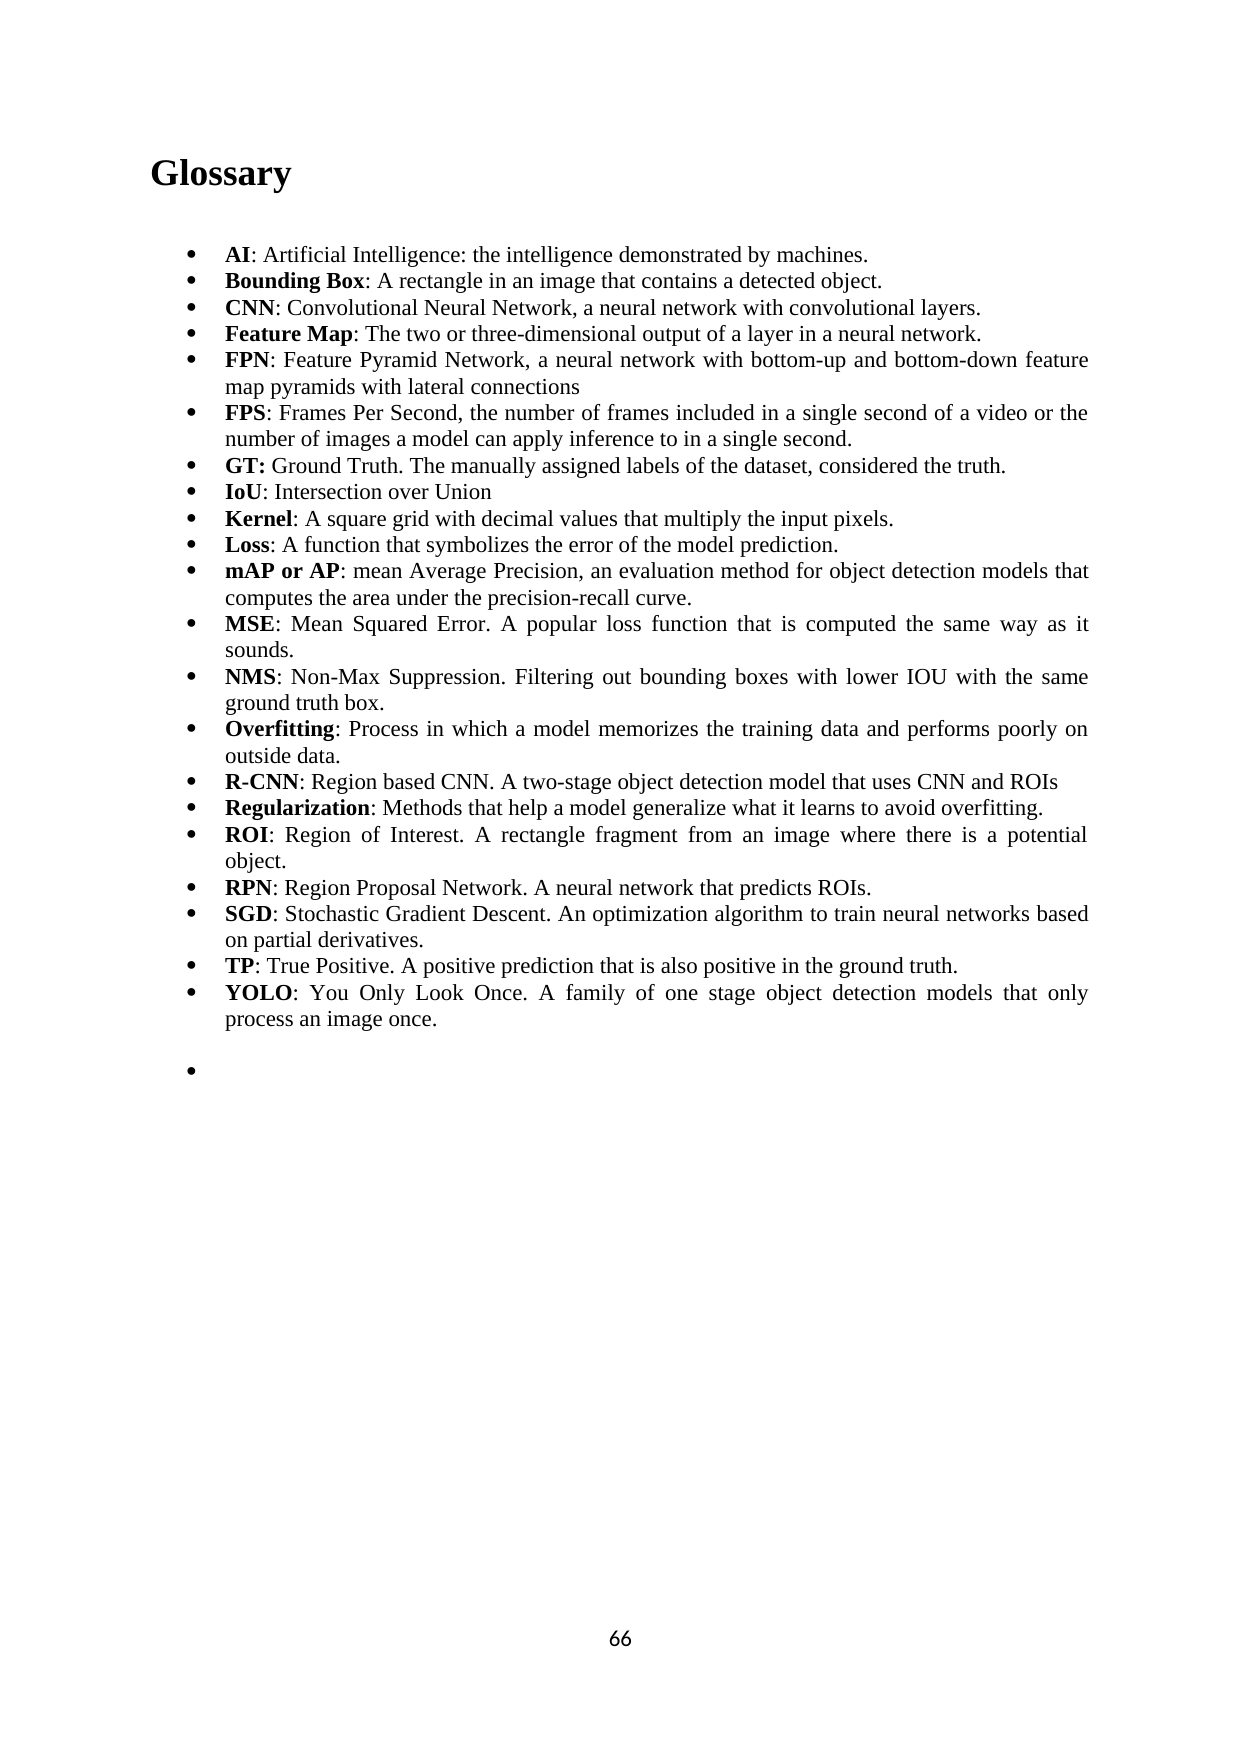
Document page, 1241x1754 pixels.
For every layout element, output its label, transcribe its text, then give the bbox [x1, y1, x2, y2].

list Bounding Box: A rectangle in an image that contains a detected object. [187, 267, 1090, 294]
list Overfitting: Process in which a model memorizes the training data and performs poorly on outside data. [187, 715, 1090, 768]
list RPN: Region Proposal Network. A neural network that predicts ROIs. [187, 873, 1090, 900]
list GT: Ground Truth. The manually assigned labels of the dataset, considered the truth. [187, 452, 1090, 478]
list SGD: Stochastic Gradient Descent. An optimization algorithm to train neural networks based on partial derivatives. [187, 900, 1090, 953]
list Loss: A function that symbolizes the error of the model prediction. [187, 531, 1090, 557]
list NMS: Non-Max Suppression. Filtering out bounding boxes with lower IOU with the same ground truth box. [187, 663, 1090, 715]
list TP: True Positive. A positive prediction that is also positive in the ground truth. [187, 953, 1090, 979]
list ROI: Region of Interest. A rectangle fragment from an image where there is a potential object. [187, 821, 1090, 873]
list CNN: Convolutional Neural Network, a neural network with convolutional layers. [187, 294, 1090, 320]
list FPN: Feature Pyramid Network, a neural network with bottom-up and bottom-down feature map pyramids with lateral connections [187, 346, 1090, 399]
list AI: Artificial Intelligence: the intelligence demonstrated by machines. [187, 241, 1090, 267]
list MSE: Mean Squared Error. A popular loss function that is computed the same way as it sounds. [187, 610, 1090, 663]
list Kernel: A square grid with decimal values that multiply the input pixels. [187, 504, 1090, 531]
subtitle Glossary [150, 150, 1090, 193]
list R-CNN: Region based CNN. A two-stage object detection model that uses CNN and ROIs [187, 768, 1090, 794]
list YOLO: You Only Look Once. A family of one stage object detection models that only process an image once. [187, 979, 1090, 1032]
list mAP or AP: mean Average Precision, an evaluation method for object detection models that computes the area under the precision-recall curve. [187, 557, 1090, 610]
list FPS: Frames Per Second, the number of frames included in a single second of a video or the number of images a model can apply inference to in a single second. [187, 399, 1090, 452]
list Feature Map: The two or three-dimensional output of a layer in a neural network. [187, 320, 1090, 346]
list IoU: Intersection over Union [187, 478, 1090, 504]
list Regularization: Methods that help a model generalize what it learns to avoid overfitting. [187, 794, 1090, 821]
